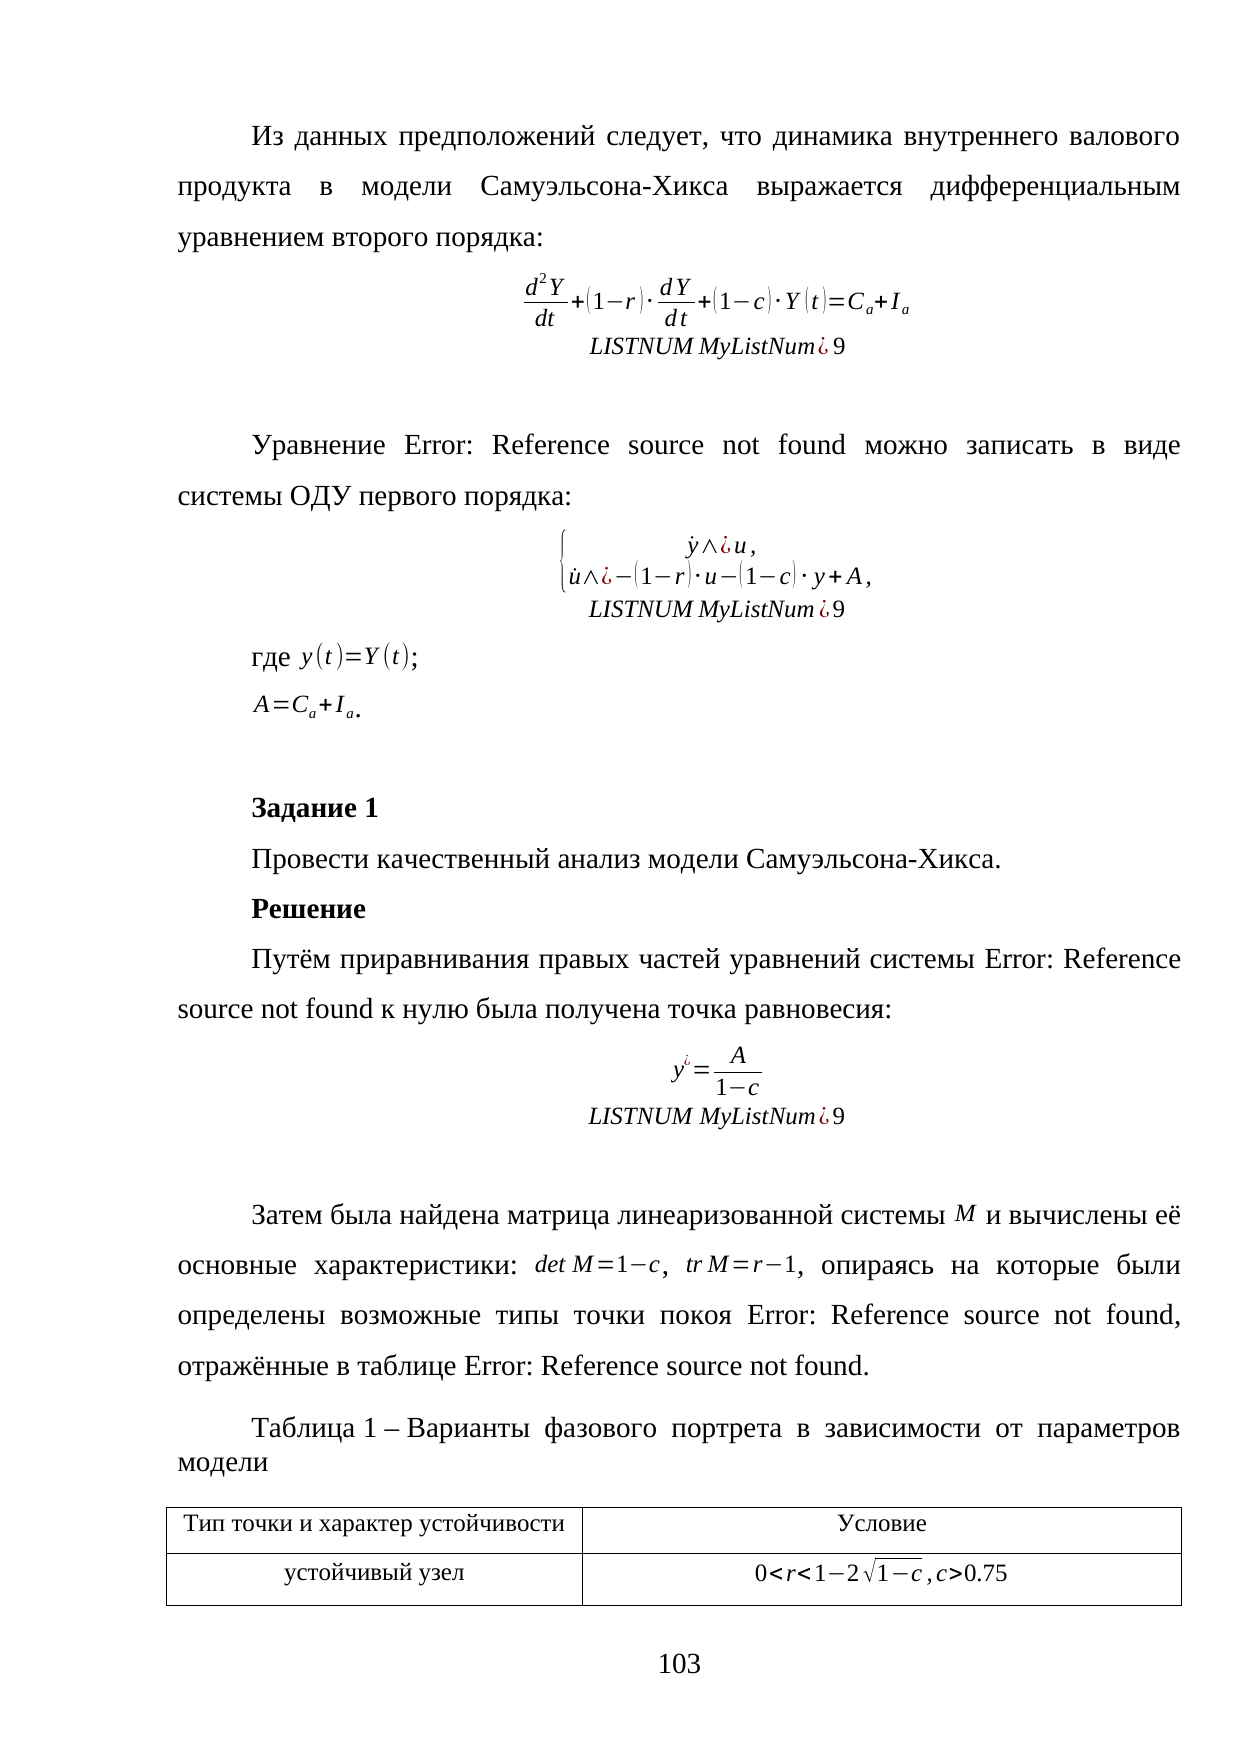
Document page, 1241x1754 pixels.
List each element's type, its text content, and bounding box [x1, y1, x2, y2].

text Провести качественный анализ модели Самуэльсона-Хикса. [177, 841, 1181, 874]
table_header Условие [583, 1508, 1181, 1553]
text Задание 1 [177, 790, 1181, 824]
text Уравнение (61) можно записать в виде системы ОДУ первого порядка: [177, 427, 1181, 511]
table_cell [583, 1554, 1181, 1604]
table_cell устойчивый узел [167, 1554, 582, 1604]
text Путём приравнивания правых частей уравнений системы (62) к нулю была получена точка равновесия: [177, 941, 1181, 1025]
text Решение [177, 891, 1181, 924]
text Из данных предположений следует, что динамика внутреннего валового продукта в модели Самуэльсона-Хикса выражается дифференциальным уравнением второго порядка: [177, 118, 1181, 252]
text . [177, 690, 1181, 723]
text где ; [177, 639, 1181, 673]
table_header Тип точки и характер устойчивости [167, 1508, 582, 1553]
text Варианты фазового портрета в зависимости от параметров модели [177, 1411, 1181, 1478]
